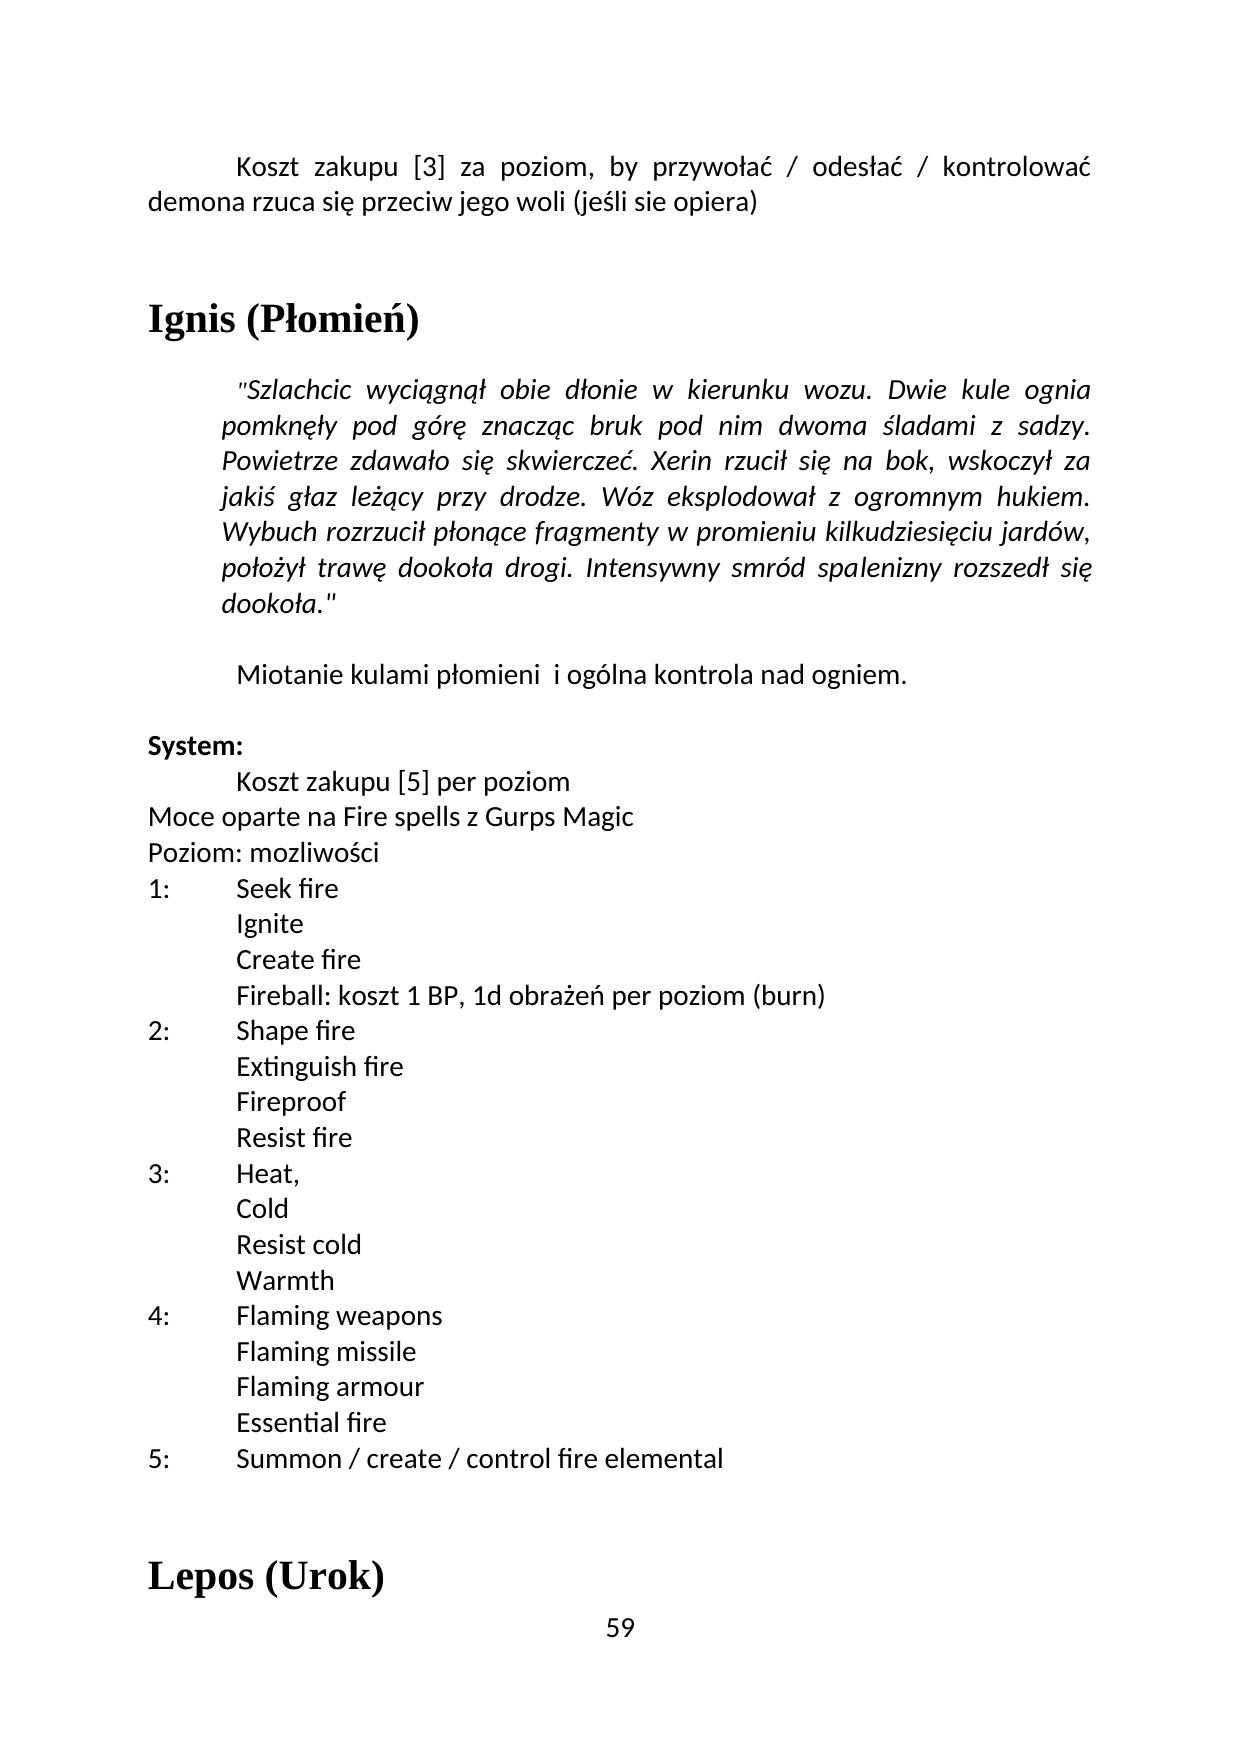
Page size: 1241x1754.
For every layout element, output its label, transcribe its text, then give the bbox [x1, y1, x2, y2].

text Poziom: mozliwości [148, 834, 1093, 870]
text "Szlachcic wyciągnął obie dłonie w kierunku wozu. Dwie kule ognia pomknęły pod górę znacząc bruk pod nim dwoma śladami z sadzy. Powietrze zdawało się skwierczeć. Xerin rzucił się na bok, wskoczył za jakiś głaz leżący przy drodze. Wóz eksplodował z ogromnym hukiem. Wybuch rozrzucił płonące fragmenty w promieniu kilkudziesięciu jardów, położył trawę dookoła drogi. Intensywny smród spalenizny rozszedł się dookoła." [221, 371, 1093, 620]
subtitle Lepos (Urok) [148, 1550, 1093, 1598]
text Flaming armour [148, 1368, 1093, 1404]
text Koszt zakupu [3] za poziom, by przywołać / odesłać / kontrolować demona rzuca się przeciw jego woli (jeśli sie opiera) [148, 148, 1093, 219]
text Resist cold [148, 1226, 1093, 1262]
text Flaming missile [148, 1333, 1093, 1368]
text Fireproof [148, 1083, 1093, 1119]
text Cold [148, 1190, 1093, 1226]
text 1: Seek fire [148, 870, 1093, 905]
text Moce oparte na Fire spells z Gurps Magic [148, 798, 1093, 834]
text Create fire [148, 941, 1093, 977]
text Warmth [148, 1262, 1093, 1297]
text 5: Summon / create / control fire elemental [148, 1440, 1093, 1475]
text Koszt zakupu [5] per poziom [148, 763, 1093, 798]
text Ignite [148, 905, 1093, 941]
subtitle Ignis (Płomień) [148, 294, 1093, 342]
text System: [148, 727, 1093, 763]
text 3: Heat, [148, 1155, 1093, 1190]
text Resist fire [148, 1119, 1093, 1155]
text Miotanie kulami płomieni i ogólna kontrola nad ogniem. [148, 656, 1093, 692]
text 2: Shape fire [148, 1012, 1093, 1048]
text Essential fire [148, 1404, 1093, 1440]
text 4: Flaming weapons [148, 1297, 1093, 1333]
text Fireball: koszt 1 BP, 1d obrażeń per poziom (burn) [148, 977, 1093, 1012]
text Extinguish fire [148, 1048, 1093, 1083]
